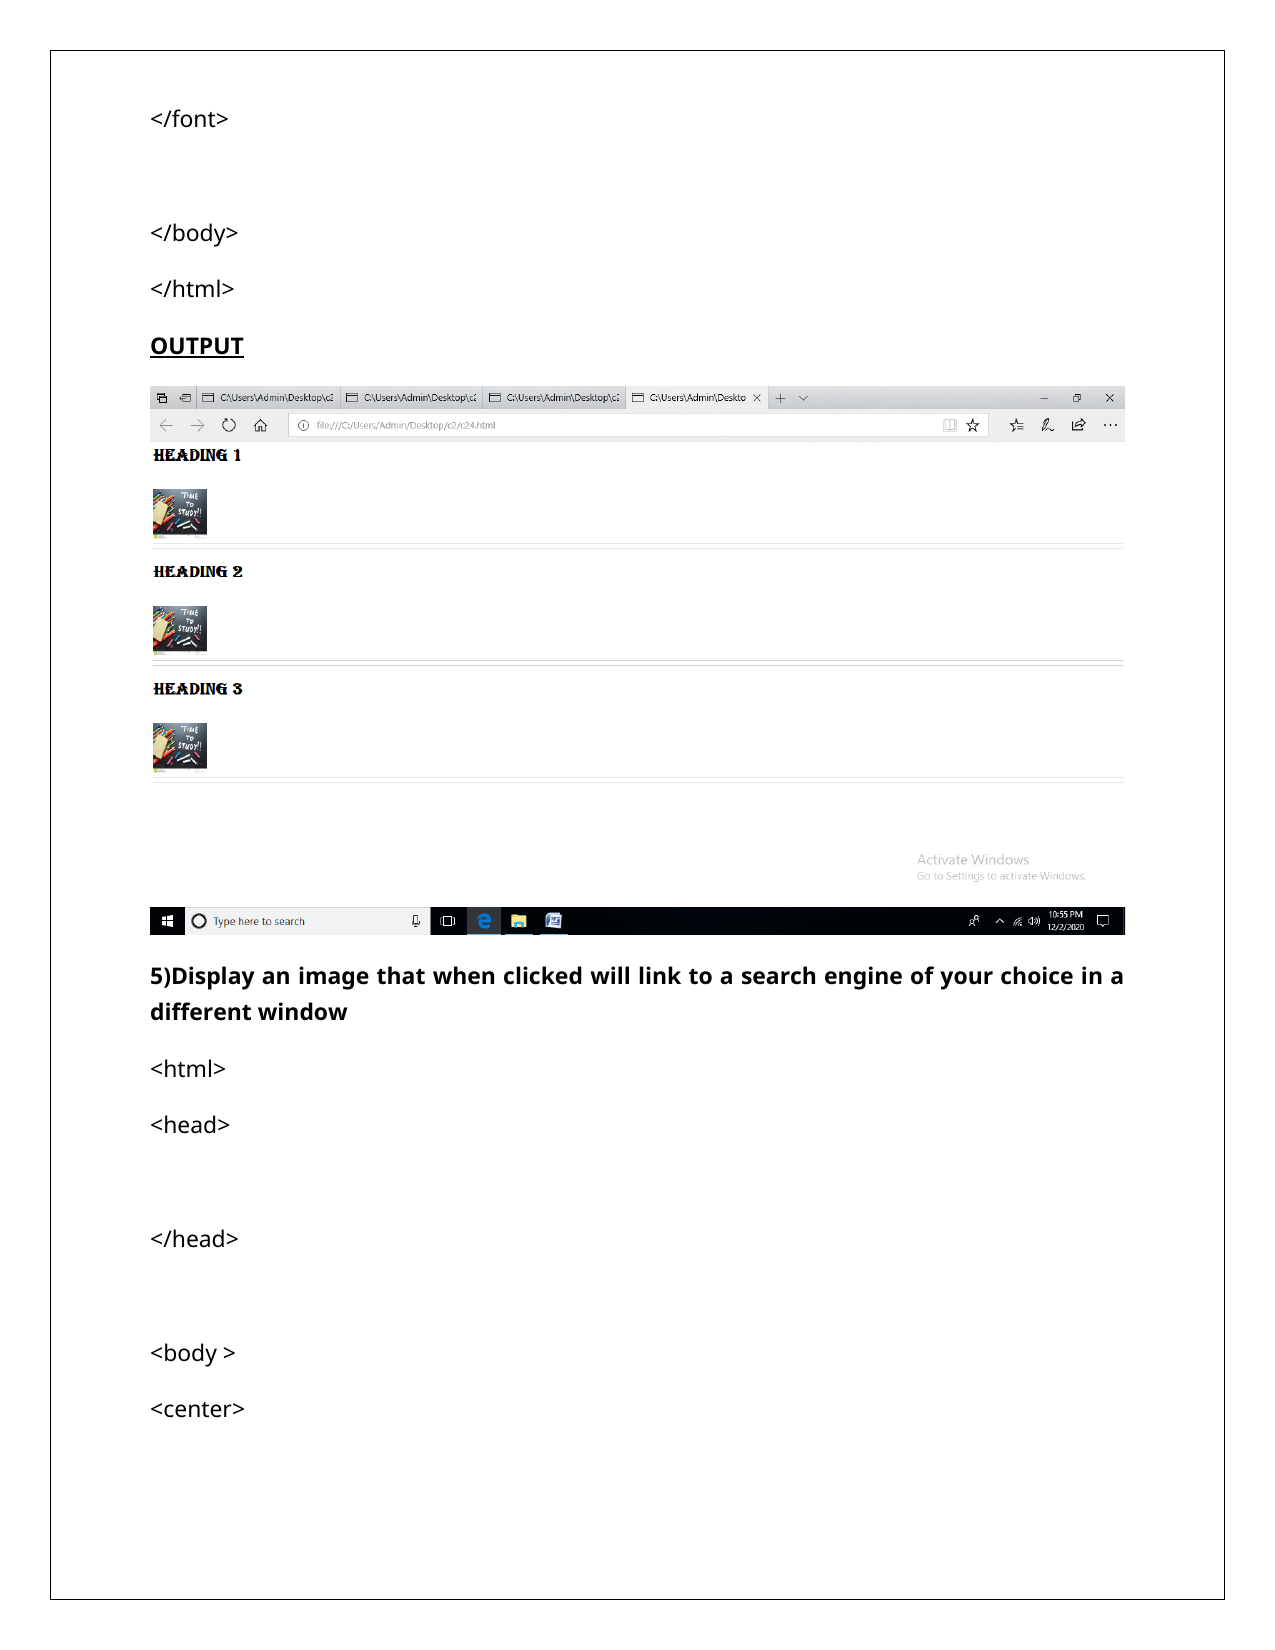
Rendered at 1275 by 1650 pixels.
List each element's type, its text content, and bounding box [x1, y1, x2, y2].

text <html> [150, 1053, 1125, 1084]
text 5)Display an image that when clicked will link to a search engine of your choice in a different window [150, 960, 1125, 1027]
text <center> [150, 1393, 1125, 1424]
text </body> [150, 217, 1125, 248]
text </html> [150, 273, 1125, 304]
text </head> [150, 1223, 1125, 1254]
text </font> [150, 103, 1125, 134]
text <head> [150, 1109, 1125, 1141]
text OUTPUT [150, 330, 1125, 361]
text <body > [150, 1337, 1125, 1368]
picture [150, 386, 1125, 935]
